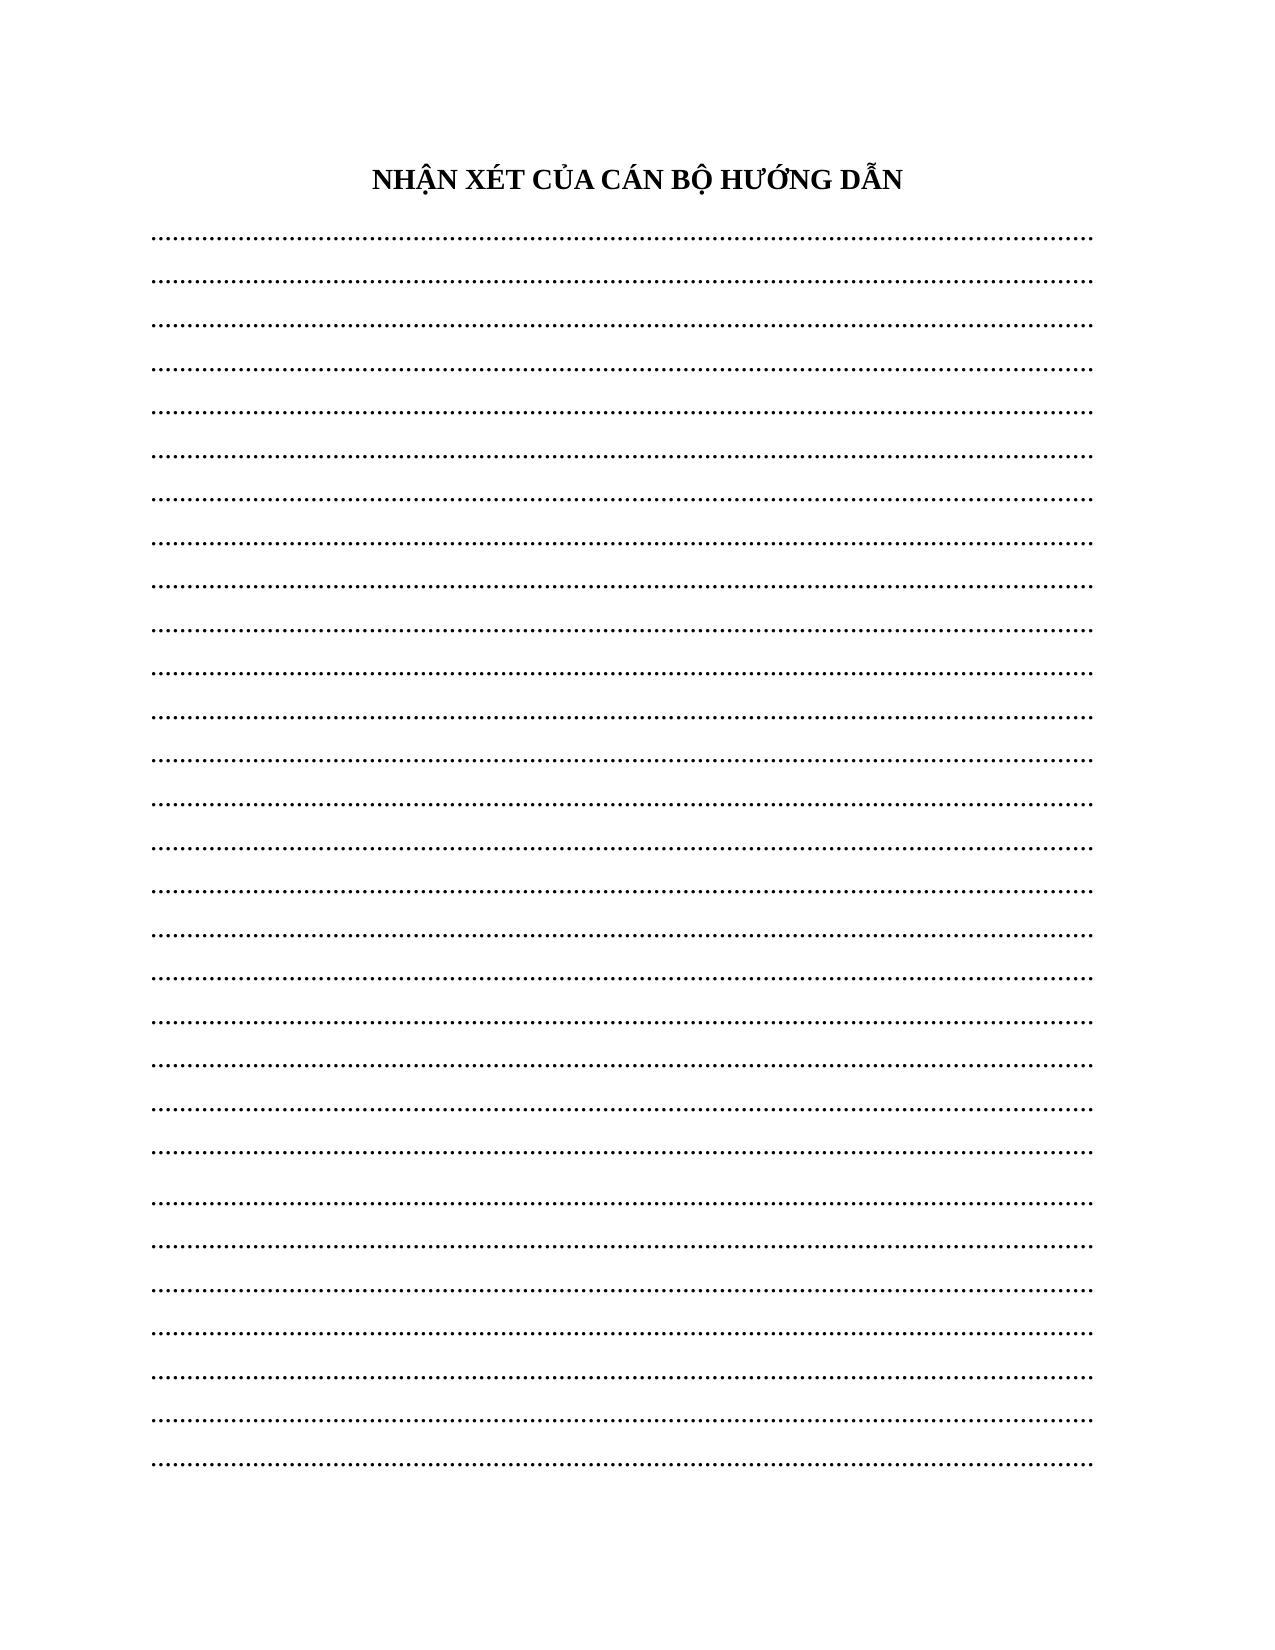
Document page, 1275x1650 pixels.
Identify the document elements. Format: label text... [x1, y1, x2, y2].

text NHẬN XÉT CỦA CÁN BỘ HƯỚNG DẪN [150, 162, 1125, 196]
